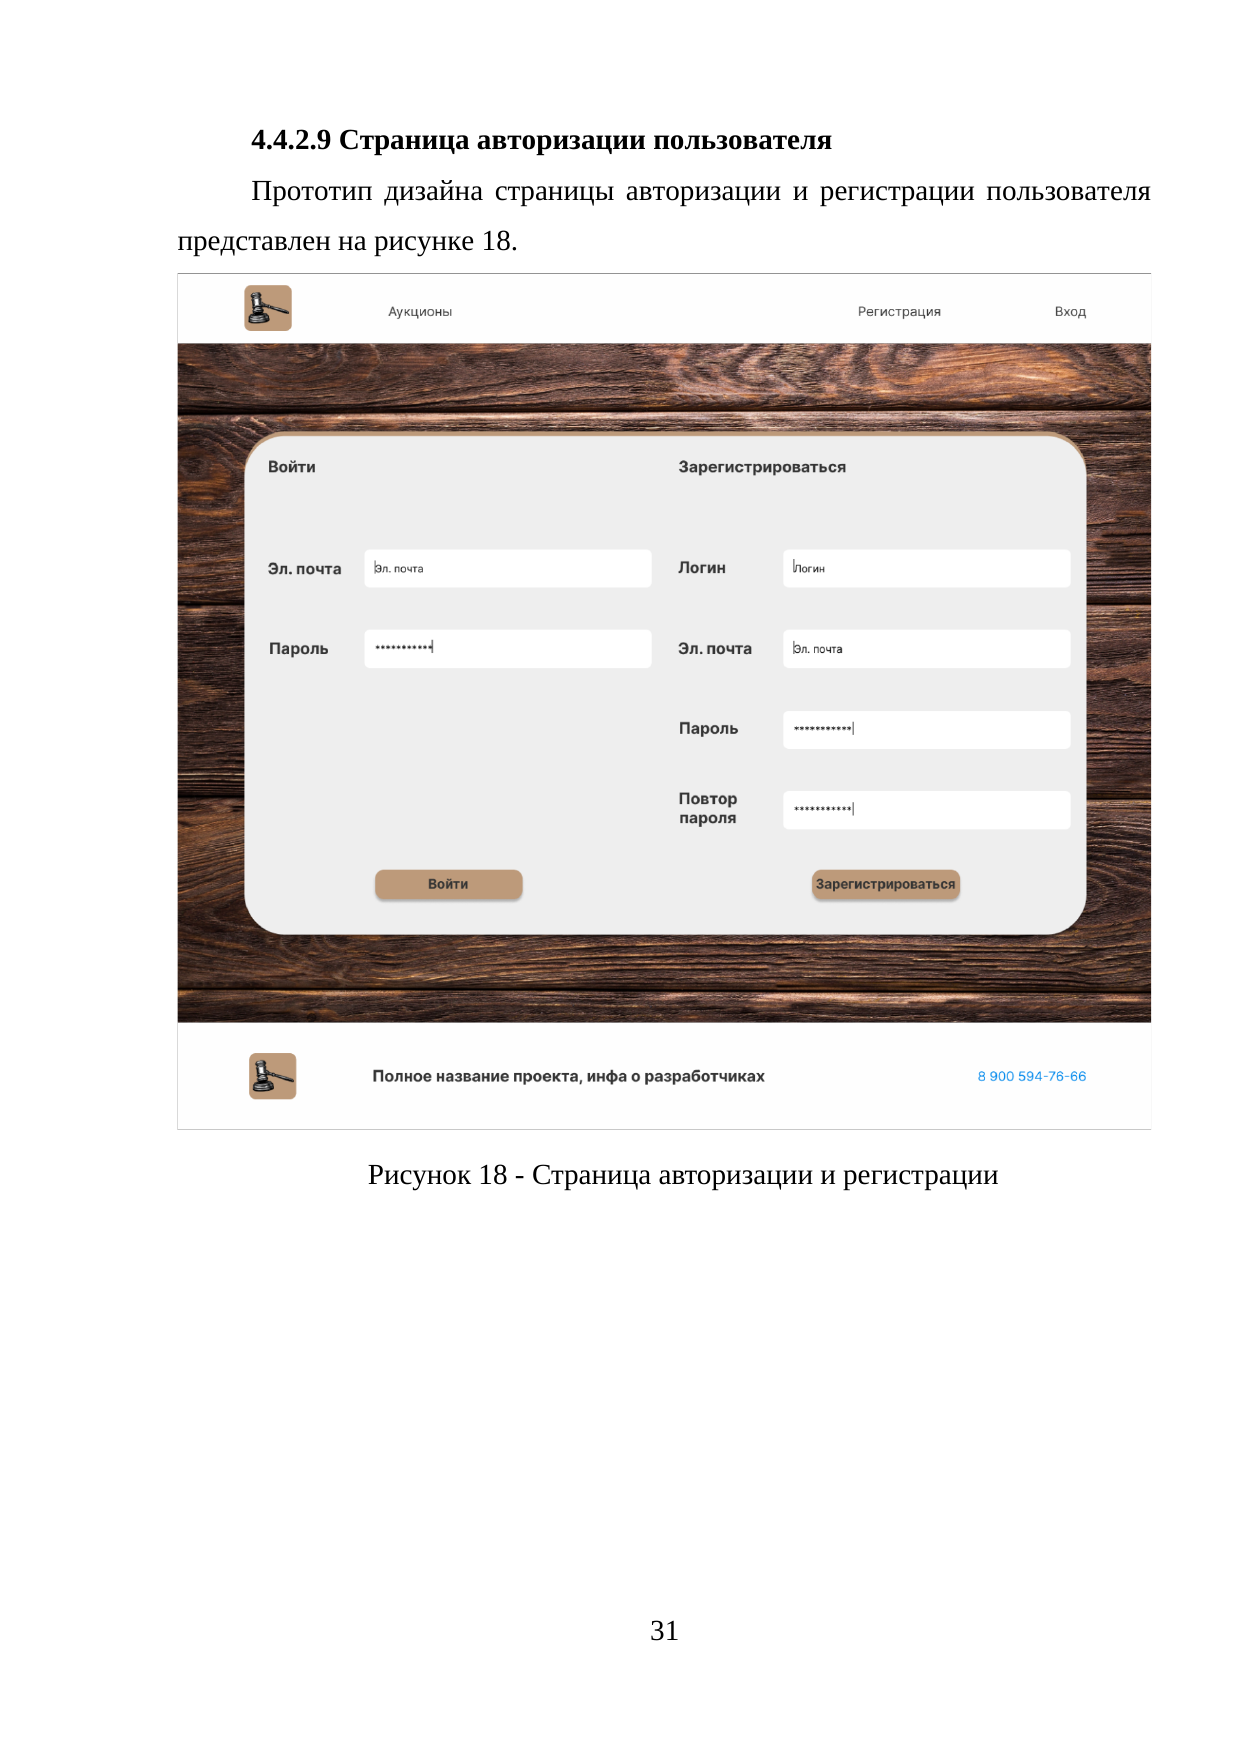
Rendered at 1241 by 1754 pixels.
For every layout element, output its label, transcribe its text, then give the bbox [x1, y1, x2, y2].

text Прототип дизайна страницы авторизации и регистрации пользователя представлен на рисунке 18. [177, 173, 1152, 256]
text Страница авторизации и регистрации [215, 1157, 1152, 1191]
picture [177, 273, 1152, 1130]
subtitle Страница авторизации пользователя [177, 122, 1152, 156]
